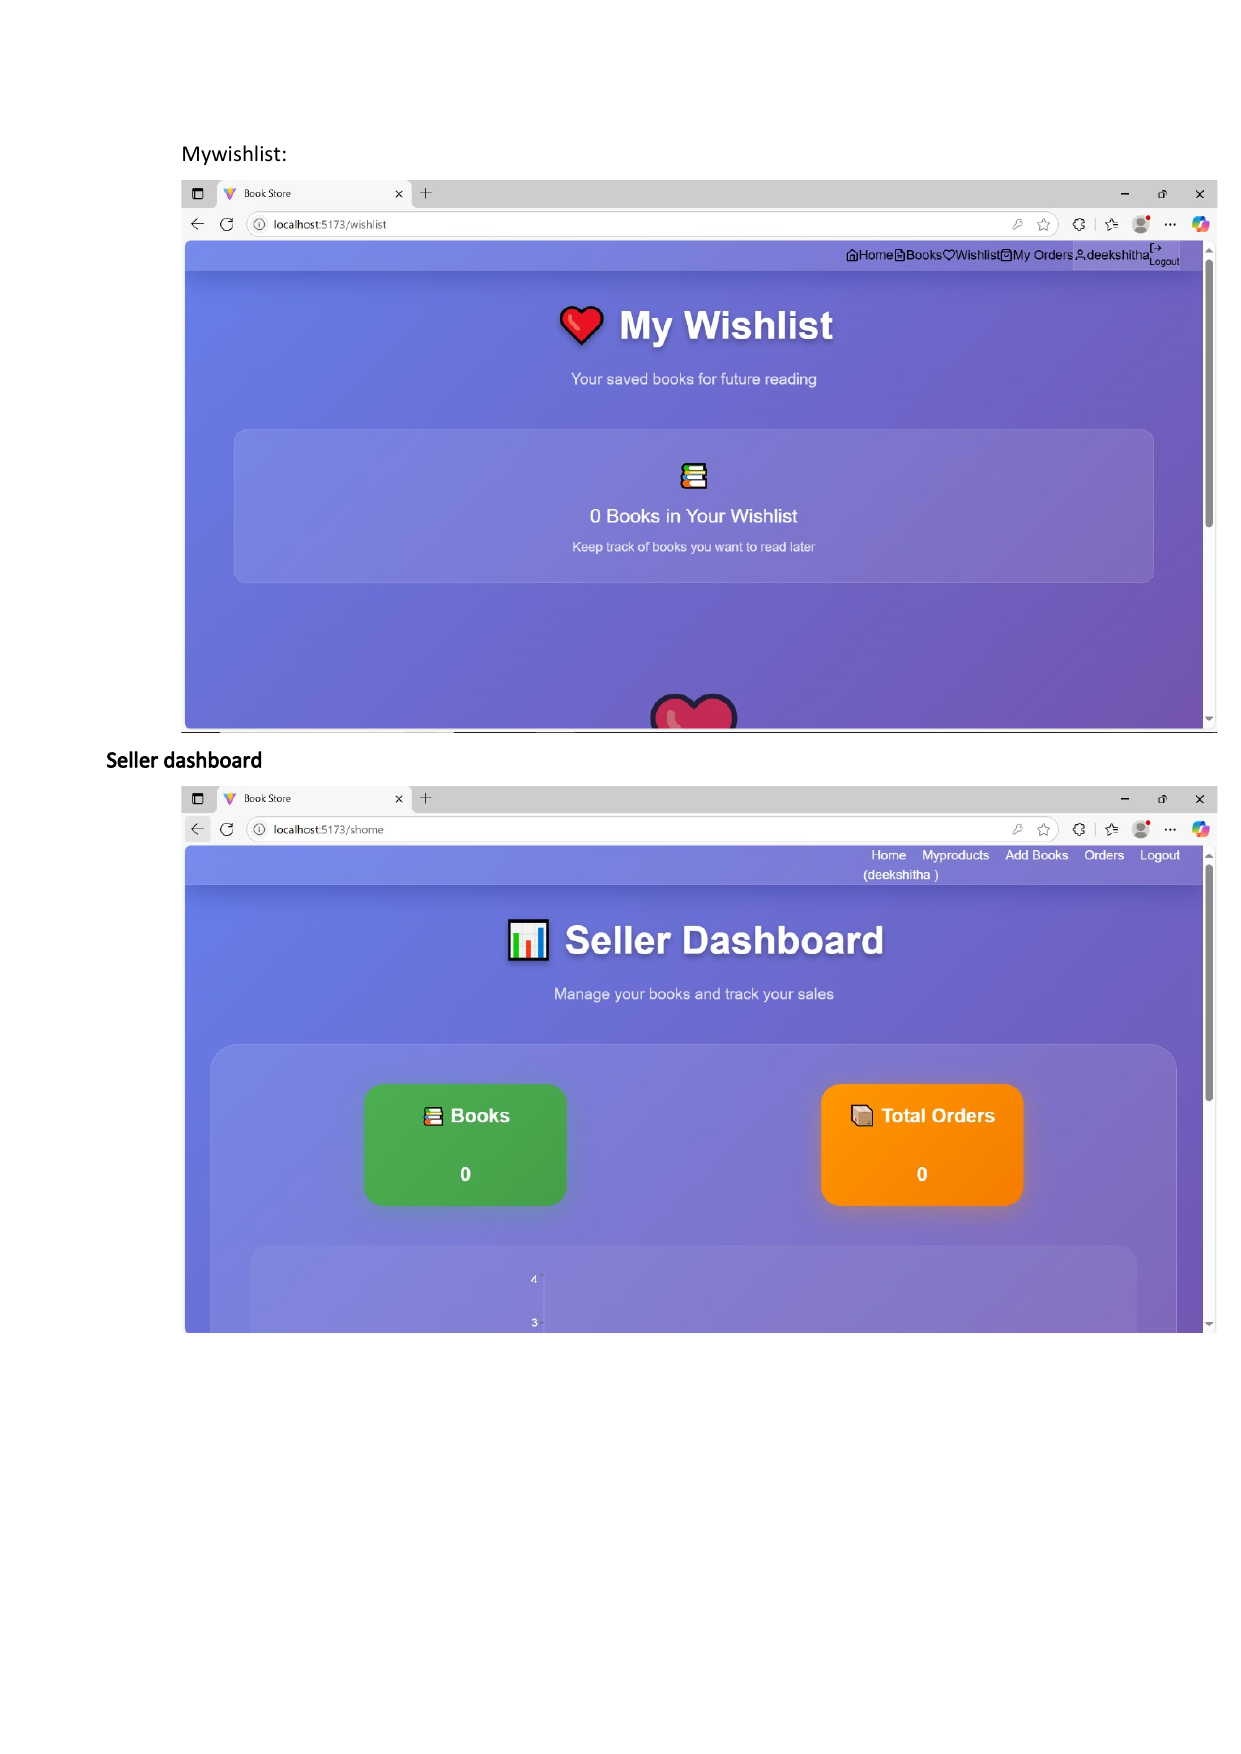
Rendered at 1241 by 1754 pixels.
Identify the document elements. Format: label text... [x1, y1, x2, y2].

text Mywishlist: [181, 139, 1085, 167]
text Seller dashboard [106, 745, 1085, 773]
picture [181, 180, 1218, 733]
picture [181, 786, 1218, 1333]
